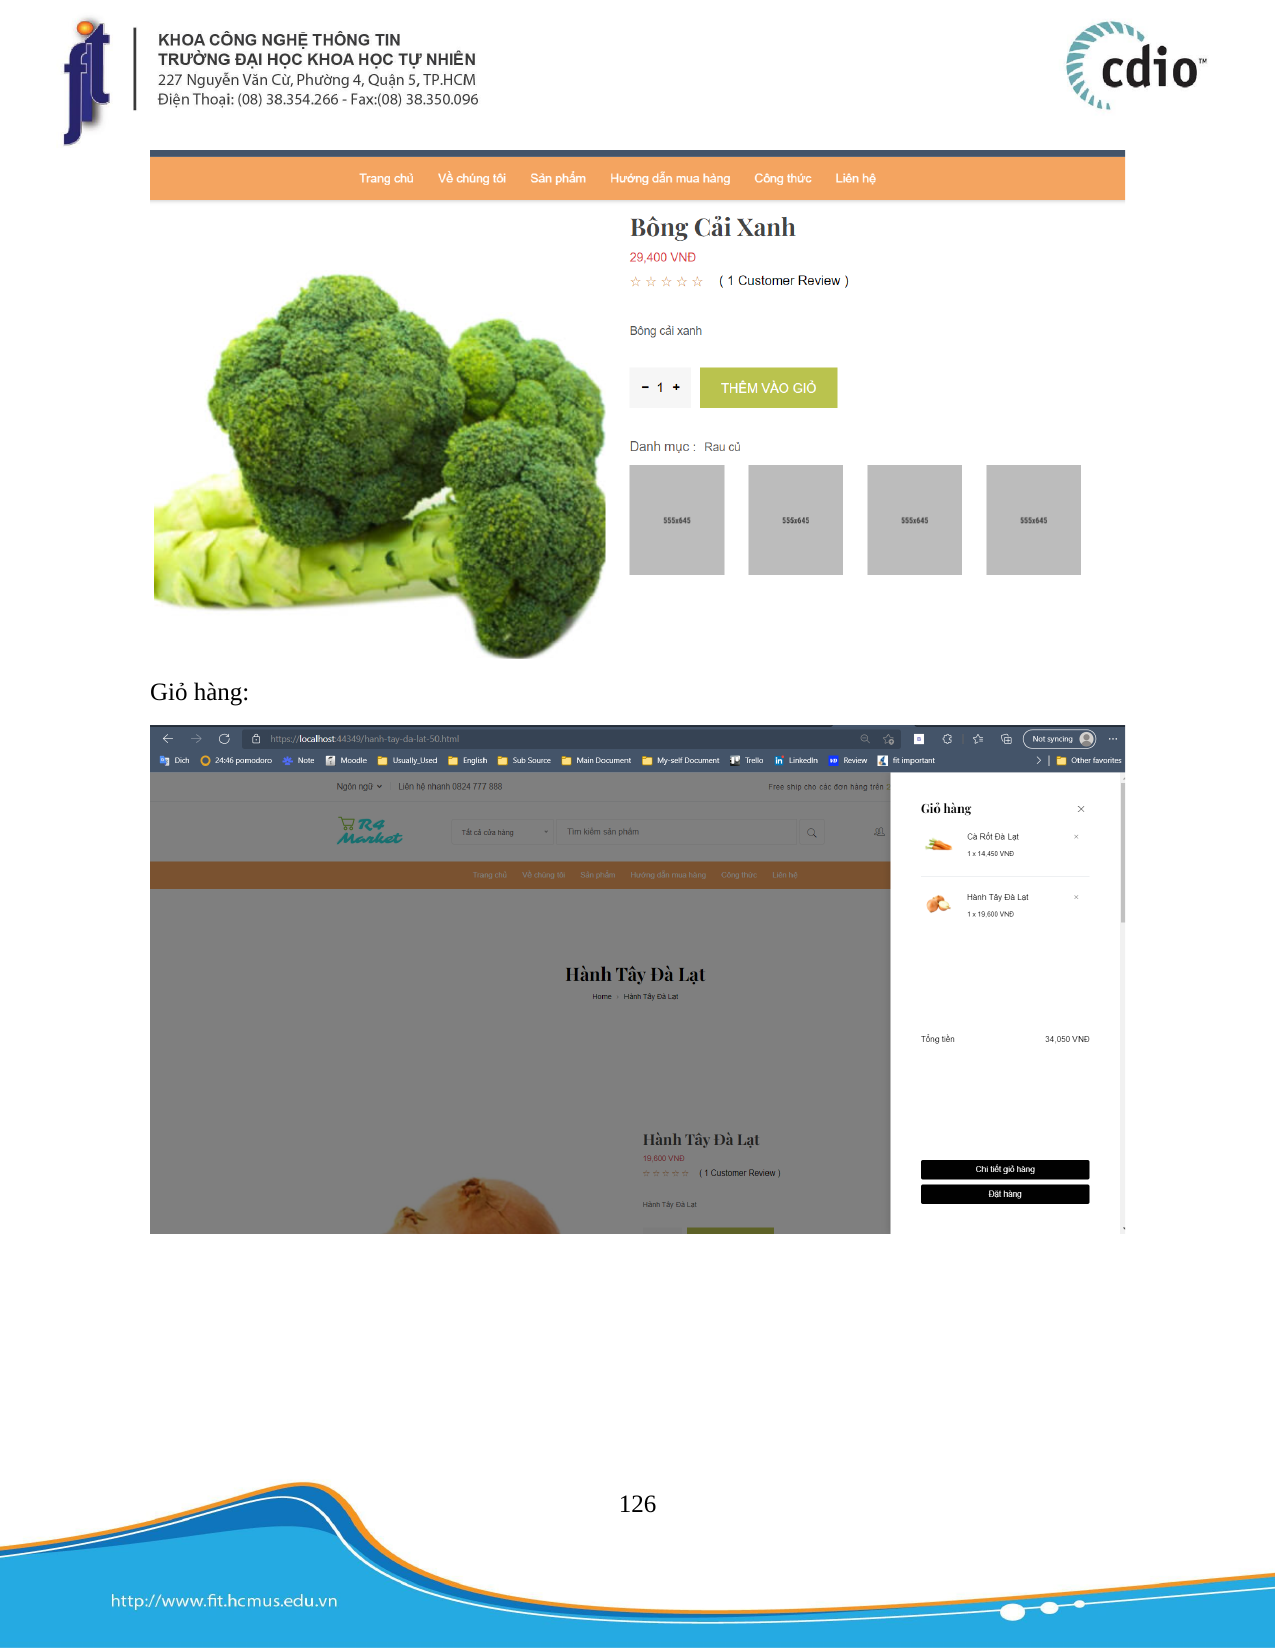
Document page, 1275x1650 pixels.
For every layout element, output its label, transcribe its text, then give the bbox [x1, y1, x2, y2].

picture [0, 1479, 1275, 1648]
picture [40, 10, 1219, 659]
picture [150, 725, 1125, 1234]
text Giỏ hàng: [150, 677, 1125, 706]
